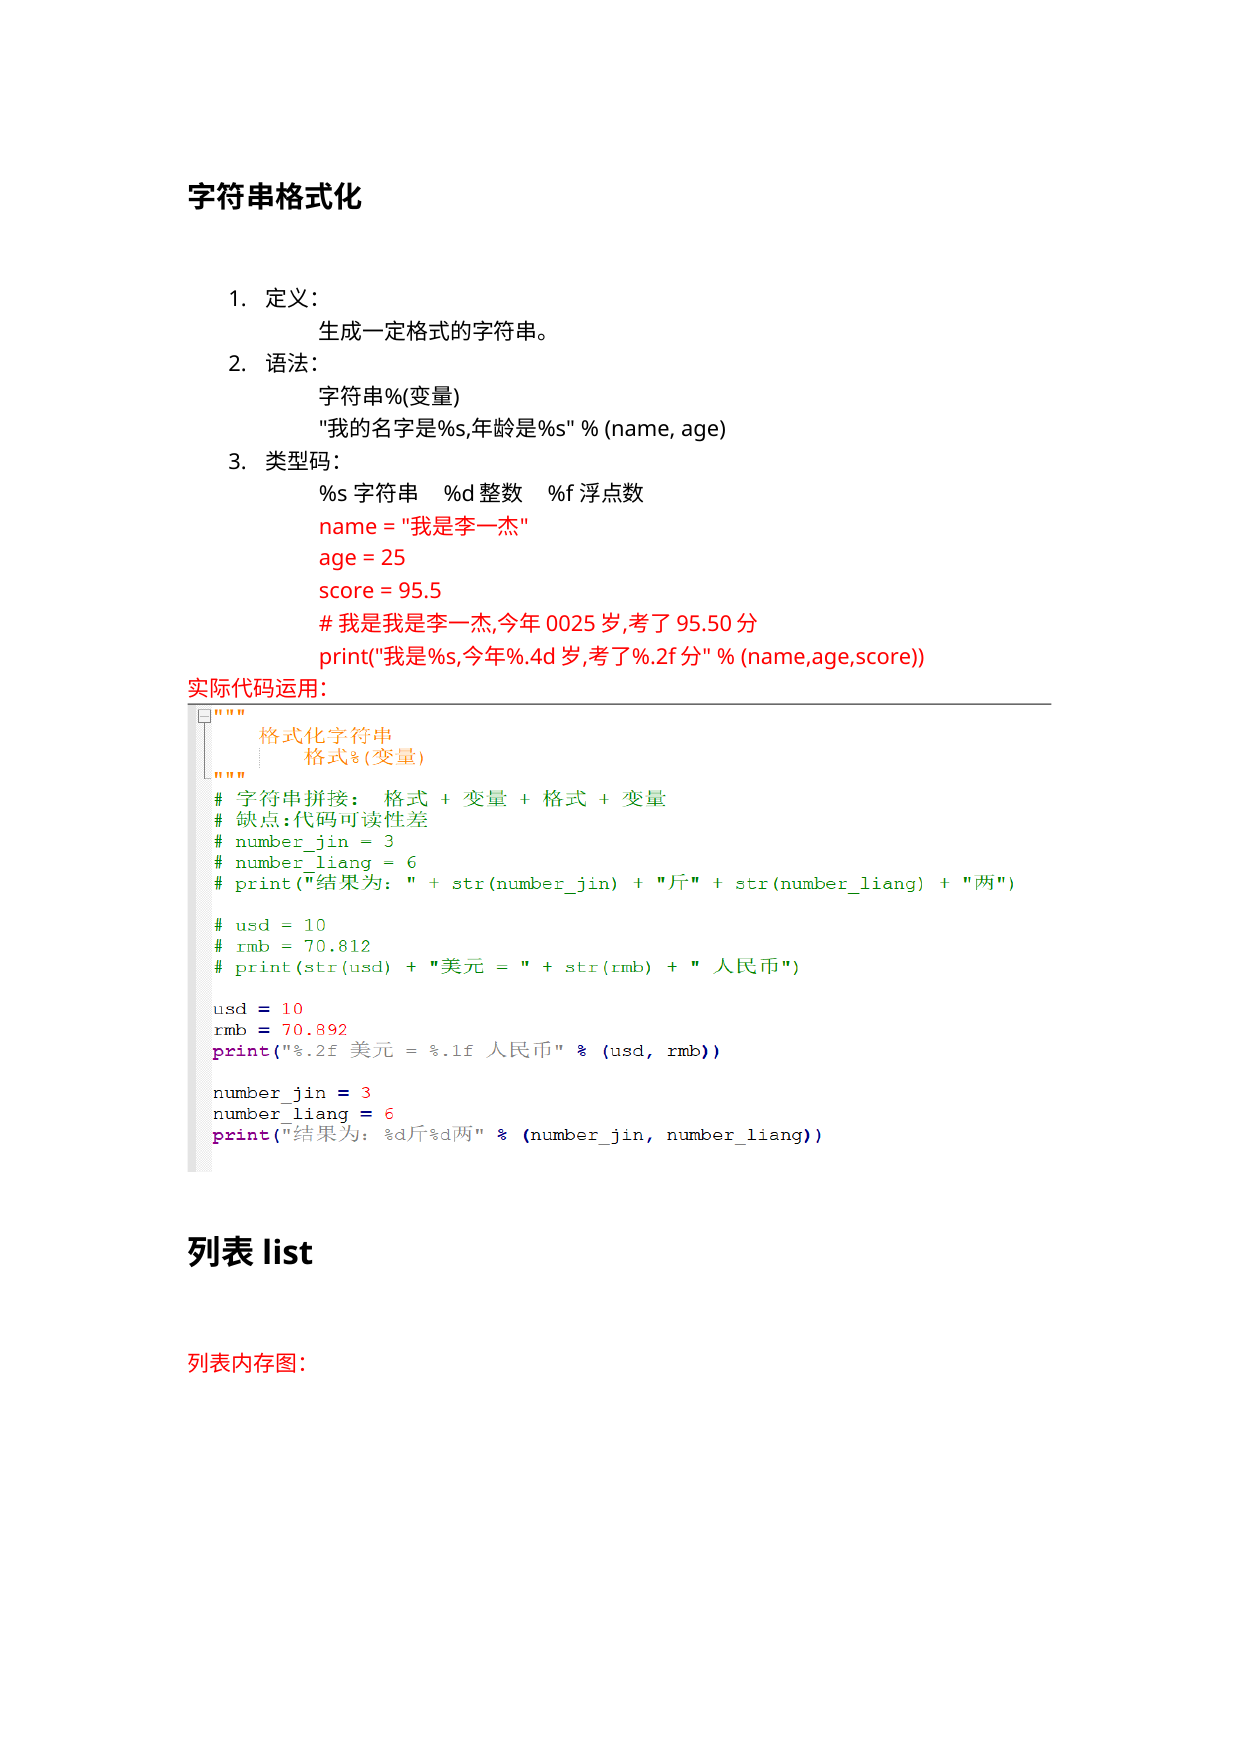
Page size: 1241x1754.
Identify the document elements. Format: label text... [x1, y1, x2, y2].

list 语法： [228, 346, 1053, 378]
subtitle 列表 list [187, 1218, 1053, 1283]
list 类型码： [228, 443, 1053, 476]
text %s 字符串 %d整数 %f 浮点数 [319, 476, 1053, 508]
text name = "我是李一杰" [319, 508, 1053, 541]
subtitle 字符串格式化 [187, 162, 1053, 227]
text 列表内存图： [187, 1345, 1053, 1378]
text 实际代码运用： [187, 671, 1053, 703]
text 生成一定格式的字符串。 [275, 313, 1053, 346]
picture [187, 703, 1052, 1172]
text "我的名字是%s,年龄是%s" % (name, age) [275, 411, 1053, 443]
text score = 95.5 [319, 573, 1053, 606]
text print("我是%s,今年%.4d岁,考了%.2f分" % (name,age,score)) [319, 638, 1053, 671]
list 定义： [228, 281, 1053, 313]
text age = 25 [319, 541, 1053, 573]
text 字符串%(变量) [264, 378, 1053, 411]
text # 我是我是李一杰,今年0025岁,考了95.50分 [319, 606, 1053, 638]
